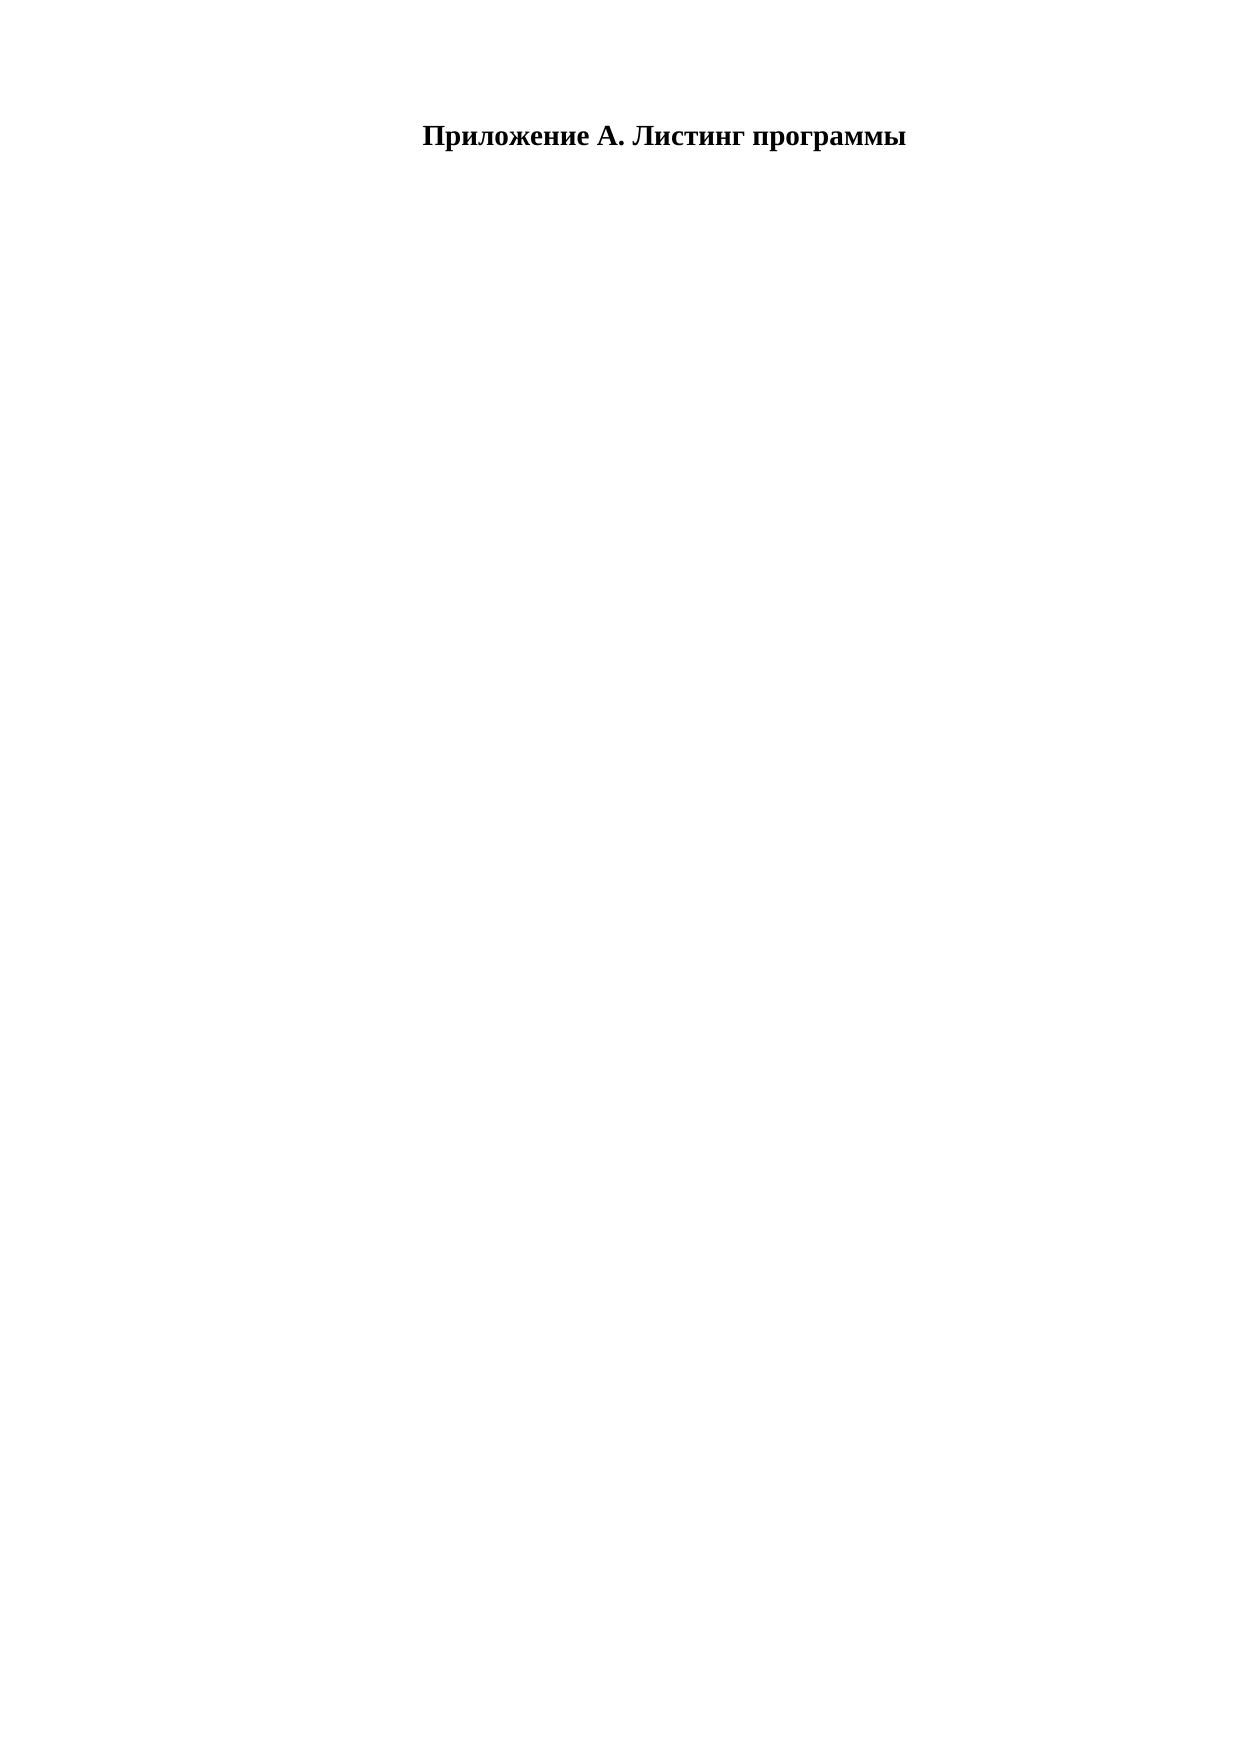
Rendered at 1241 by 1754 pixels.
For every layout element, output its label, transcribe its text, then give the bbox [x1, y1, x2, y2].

subtitle Приложение А. Листинг программы [177, 118, 1152, 152]
